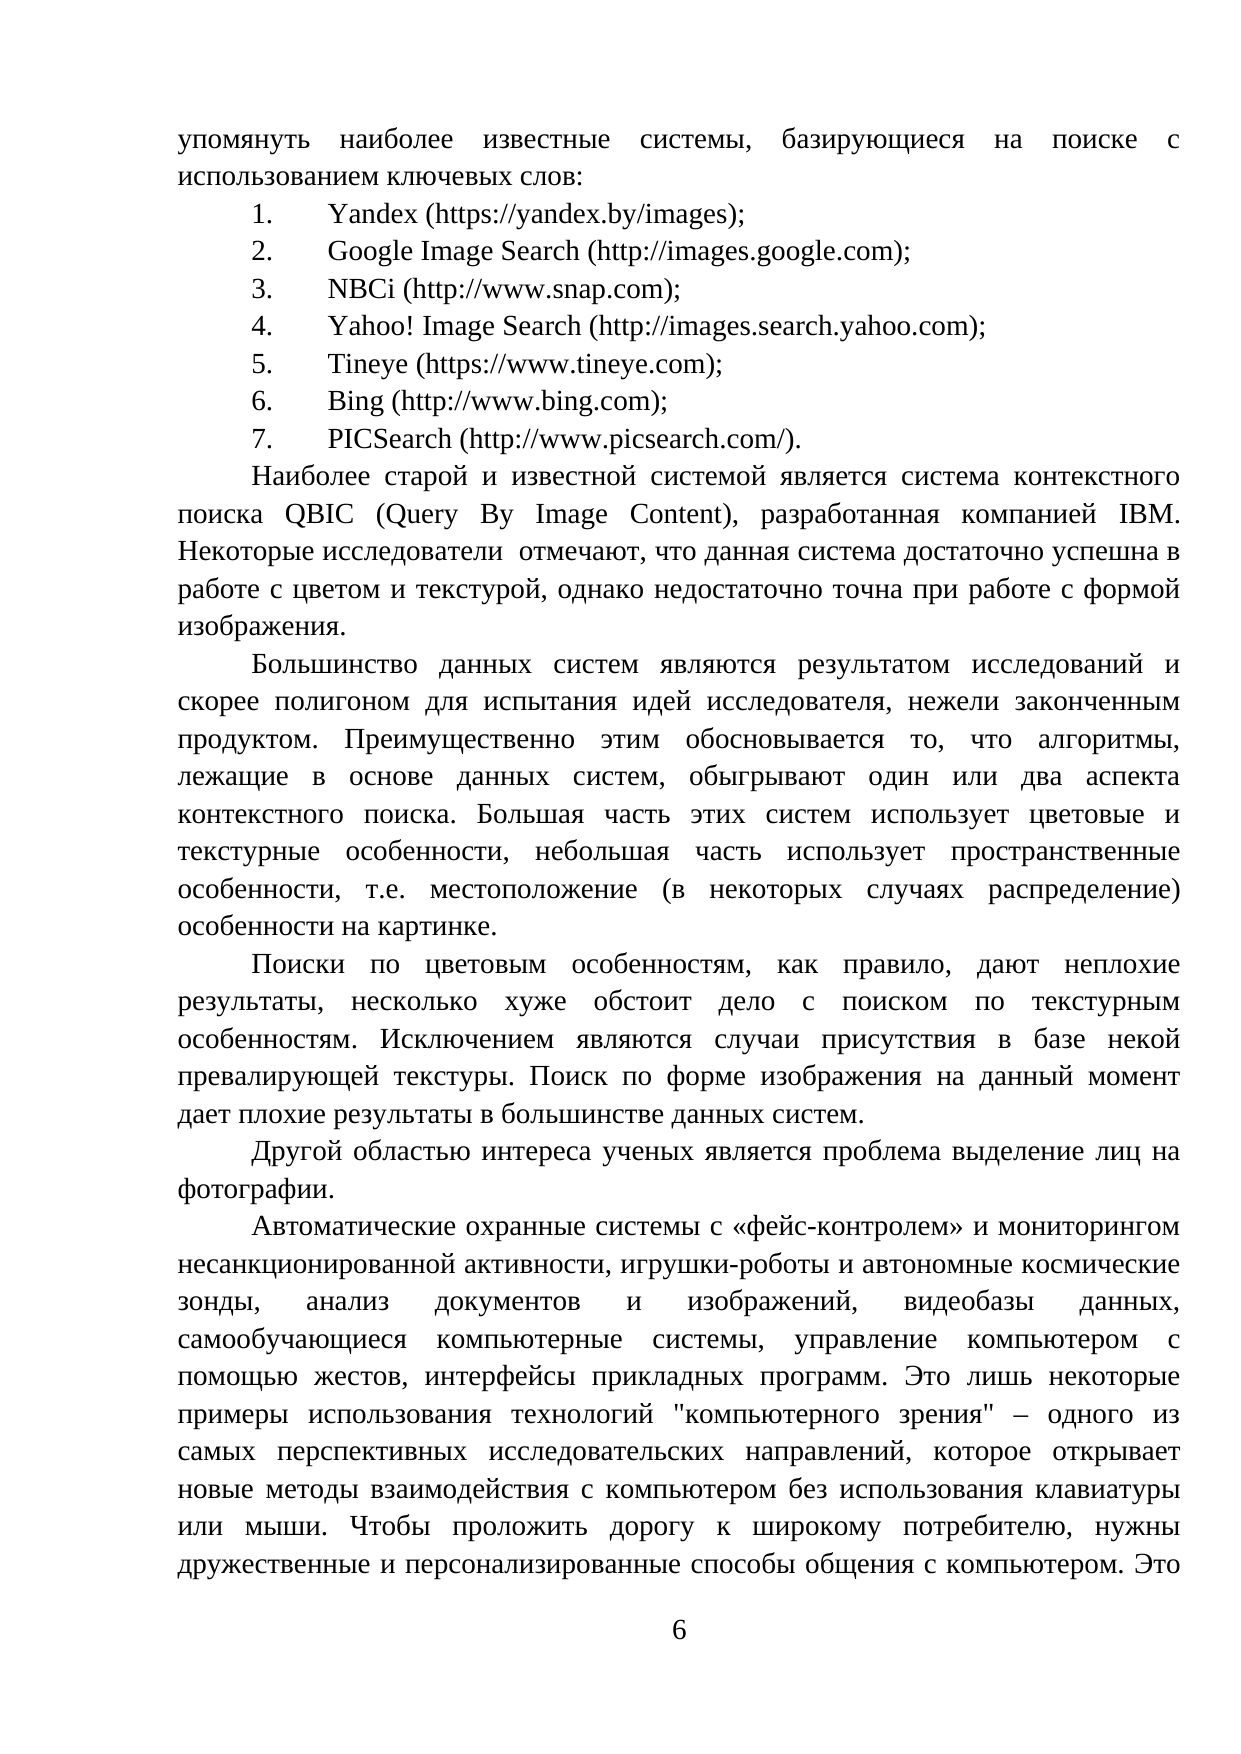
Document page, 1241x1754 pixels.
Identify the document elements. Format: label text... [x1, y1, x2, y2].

list PICSearch (http://www.picsearch.com/). [177, 418, 1181, 456]
list Google Image Search (http://images.google.com); [177, 231, 1181, 268]
list Bing (http://www.bing.com); [177, 381, 1181, 418]
list Yahoo! Image Search (http://images.search.yahoo.com); [177, 306, 1181, 343]
list NBCi (http://www.snap.com); [177, 268, 1181, 306]
text Большинство данных систем являются результатом исследований и скорее полигоном для испытания идей исследователя, нежели законченным продуктом. Преимущественно этим обосновывается то, что алгоритмы, лежащие в основе данных систем, обыгрывают один или два аспекта контекстного поиска. Большая часть этих систем использует цветовые и текстурные особенности, небольшая часть использует пространственные особенности, т.е. местоположение (в некоторых случаях распределение) особенности на картинке. [177, 643, 1181, 943]
list Tineye (https://www.tineye.com); [177, 343, 1181, 381]
text Наиболее старой и известной системой является система контекстного поиска QBIC (Query By Image Content), разработанная компанией IBM. Некоторые исследователи отмечают, что данная система достаточно успешна в работе с цветом и текстурой, однако недостаточно точна при работе с формой изображения. [177, 456, 1181, 643]
text Другой областью интереса ученых является проблема выделение лиц на фотографии. [177, 1131, 1181, 1206]
list Yandex (https://yandex.by/images); [177, 193, 1181, 231]
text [177, 118, 1181, 193]
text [177, 1206, 1181, 1581]
text Поиски по цветовым особенностям, как правило, дают неплохие результаты, несколько хуже обстоит дело с поиском по текстурным особенностям. Исключением являются случаи присутствия в базе некой превалирующей текстуры. Поиск по форме изображения на данный момент дает плохие результаты в большинстве данных систем. [177, 943, 1181, 1131]
